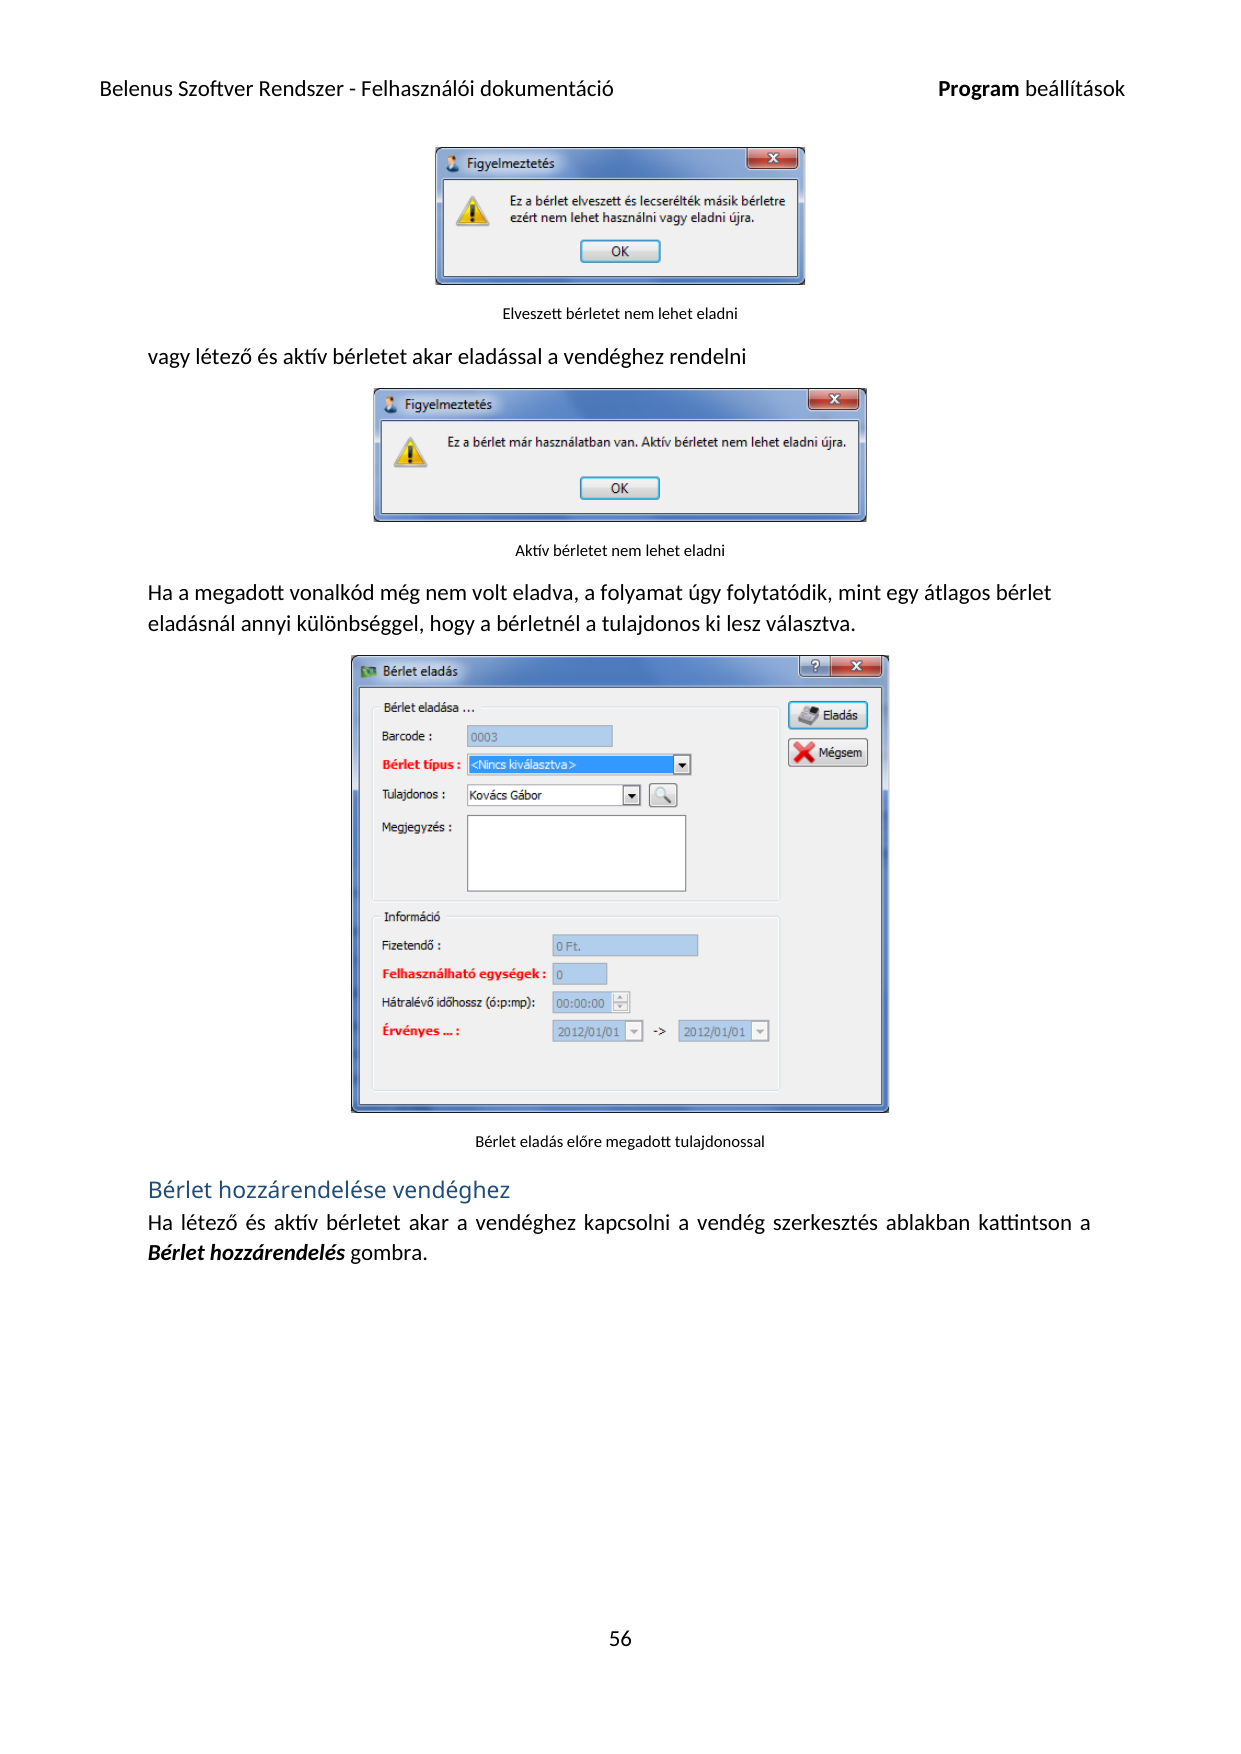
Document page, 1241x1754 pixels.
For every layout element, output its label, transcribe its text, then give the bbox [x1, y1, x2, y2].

text Ha a megadott vonalkód még nem volt eladva, a folyamat úgy folytatódik, mint egy átlagos bérlet eladásnál annyi különbséggel, hogy a bérletnél a tulajdonos ki lesz választva. [148, 578, 1093, 637]
text Ha létező és aktív bérletet akar a vendéghez kapcsolni a vendég szerkesztés ablakban kattintson a Bérlet hozzárendelés gombra. [148, 1208, 1093, 1266]
picture [351, 655, 890, 1113]
subtitle Bérlet hozzárendelése vendéghez [148, 1174, 1093, 1206]
text Elveszett bérletet nem lehet eladni [148, 303, 1093, 324]
text Bérlet eladás előre megadott tulajdonossal [148, 1132, 1093, 1152]
picture [373, 388, 867, 522]
text vagy létező és aktív bérletet akar eladással a vendéghez rendelni [148, 342, 1093, 370]
picture [435, 147, 805, 285]
text Aktív bérletet nem lehet eladni [148, 540, 1093, 560]
